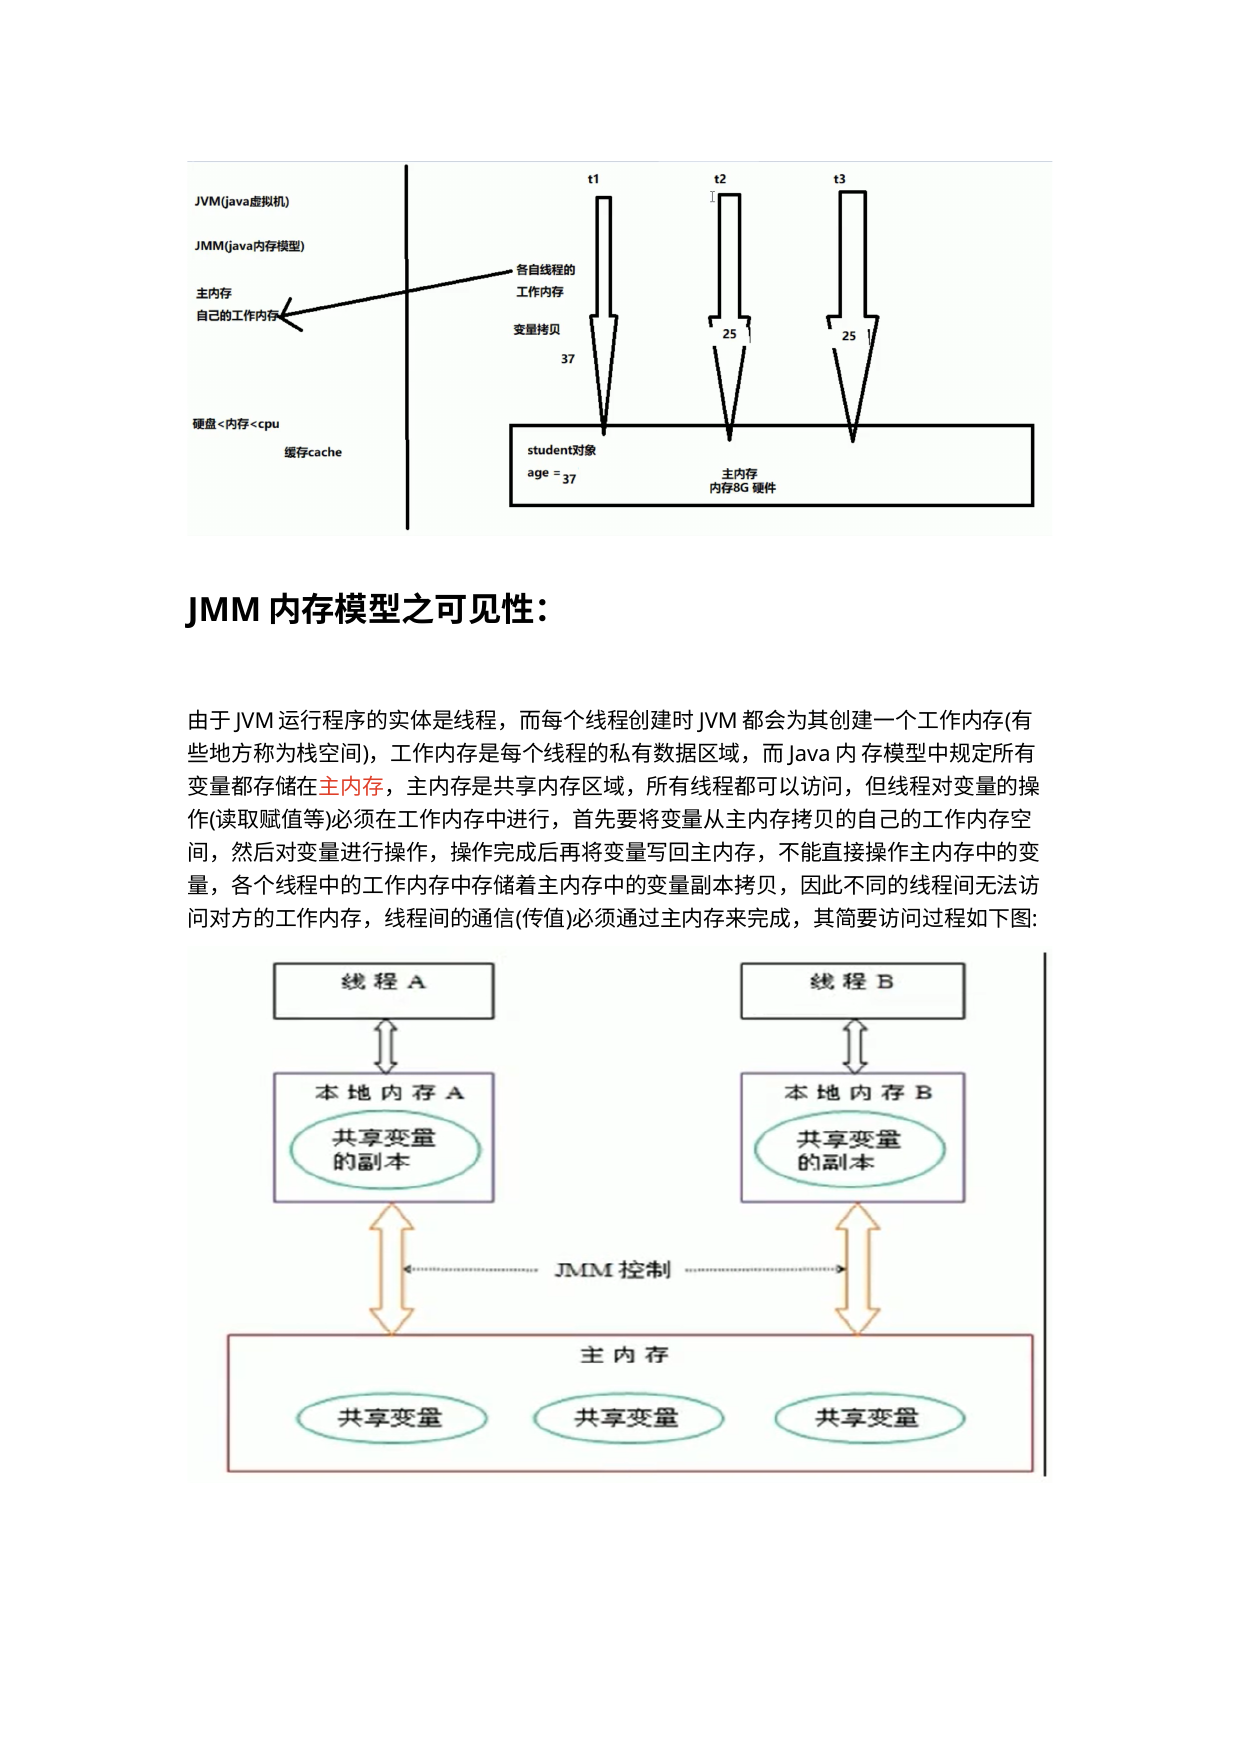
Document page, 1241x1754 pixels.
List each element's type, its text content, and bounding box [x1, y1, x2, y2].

text 由于JVM运行程序的实体是线程，而每个线程创建时JVM都会为其创建一个工作内存(有些地方称为栈空间)，工作内存是每个线程的私有数据区域，而Java内 存模型中规定所有变量都存储在主内存，主内存是共享内存区域，所有线程都可以访问，但线程对变量的操作(读取赋值等)必须在工作内存中进行，首先要将变量从主内存拷贝的自己的工作内存空间，然后对变量进行操作，操作完成后再将变量写回主内存，不能直接操作主内存中的变量，各个线程中的工作内存中存储着主内存中的变量副本拷贝，因此不同的线程间无法访问对方的工作内存，线程间的通信(传值)必须通过主内存来完成，其简要访问过程如下图: [187, 702, 1053, 933]
picture [187, 946, 1053, 1483]
subtitle JMM内存模型之可见性： [187, 574, 1053, 640]
picture [187, 161, 1053, 536]
